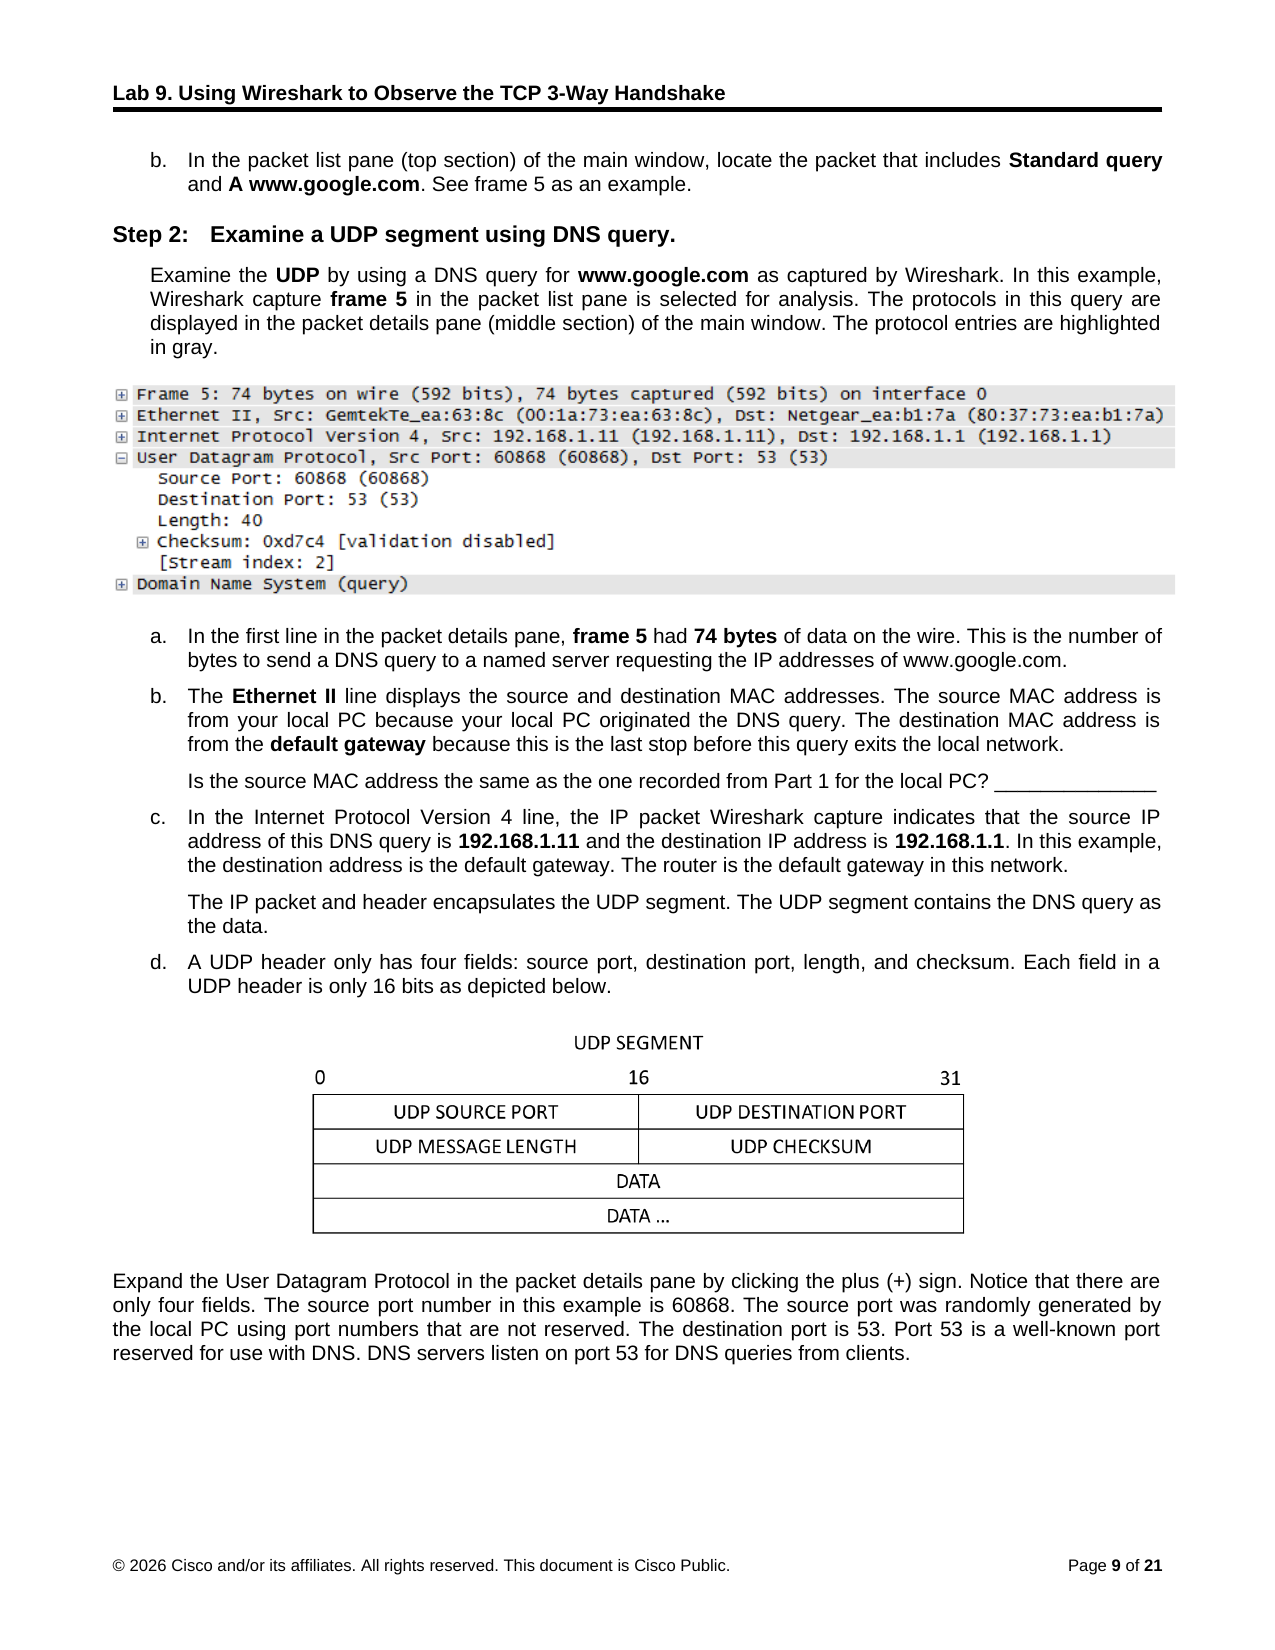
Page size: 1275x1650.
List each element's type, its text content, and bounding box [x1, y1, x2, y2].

text Examine the UDP by using a DNS query for www.google.com as captured by Wireshark. In this example, Wireshark capture frame 5 in the packet list pane is selected for analysis. The protocols in this query are displayed in the packet details pane (middle section) of the main window. The protocol entries are highlighted in gray. [150, 263, 1162, 359]
text Expand the User Datagram Protocol in the packet details pane by clicking the plus (+) sign. Notice that there are only four fields. The source port number in this example is 60868. The source port was randomly generated by the local PC using port numbers that are not reserved. The destination port is 53. Port 53 is a well-known port reserved for use with DNS. DNS servers listen on port 53 for DNS queries from clients. [112, 1269, 1162, 1365]
text The Ethernet II line displays the source and destination MAC addresses. The source MAC address is from your local PC because your local PC originated the DNS query. The destination MAC address is from the default gateway because this is the last stop before this query exits the local network. [150, 684, 1162, 756]
text Examine a UDP segment using DNS query. [112, 221, 1162, 247]
picture [301, 1022, 974, 1241]
text A UDP header only has four fields: source port, destination port, length, and checksum. Each field in a UDP header is only 16 bits as depicted below. [150, 950, 1162, 998]
text In the Internet Protocol Version 4 line, the IP packet Wireshark capture indicates that the source IP address of this DNS query is 192.168.1.11 and the destination IP address is 192.168.1.1. In this example, the destination address is the default gateway. The router is the default gateway in this network. [150, 805, 1162, 877]
text Is the source MAC address the same as the one recorded from Part 1 for the local PC? ______________ [187, 769, 1162, 793]
text In the packet list pane (top section) of the main window, locate the packet that includes Standard query and A www.google.com. See frame 5 as an example. [150, 148, 1162, 196]
picture [112, 384, 1175, 596]
text In the first line in the packet details pane, frame 5 had 74 bytes of data on the wire. This is the number of bytes to send a DNS query to a named server requesting the IP addresses of www.google.com. [150, 624, 1162, 672]
text The IP packet and header encapsulates the UDP segment. The UDP segment contains the DNS query as the data. [187, 889, 1162, 937]
